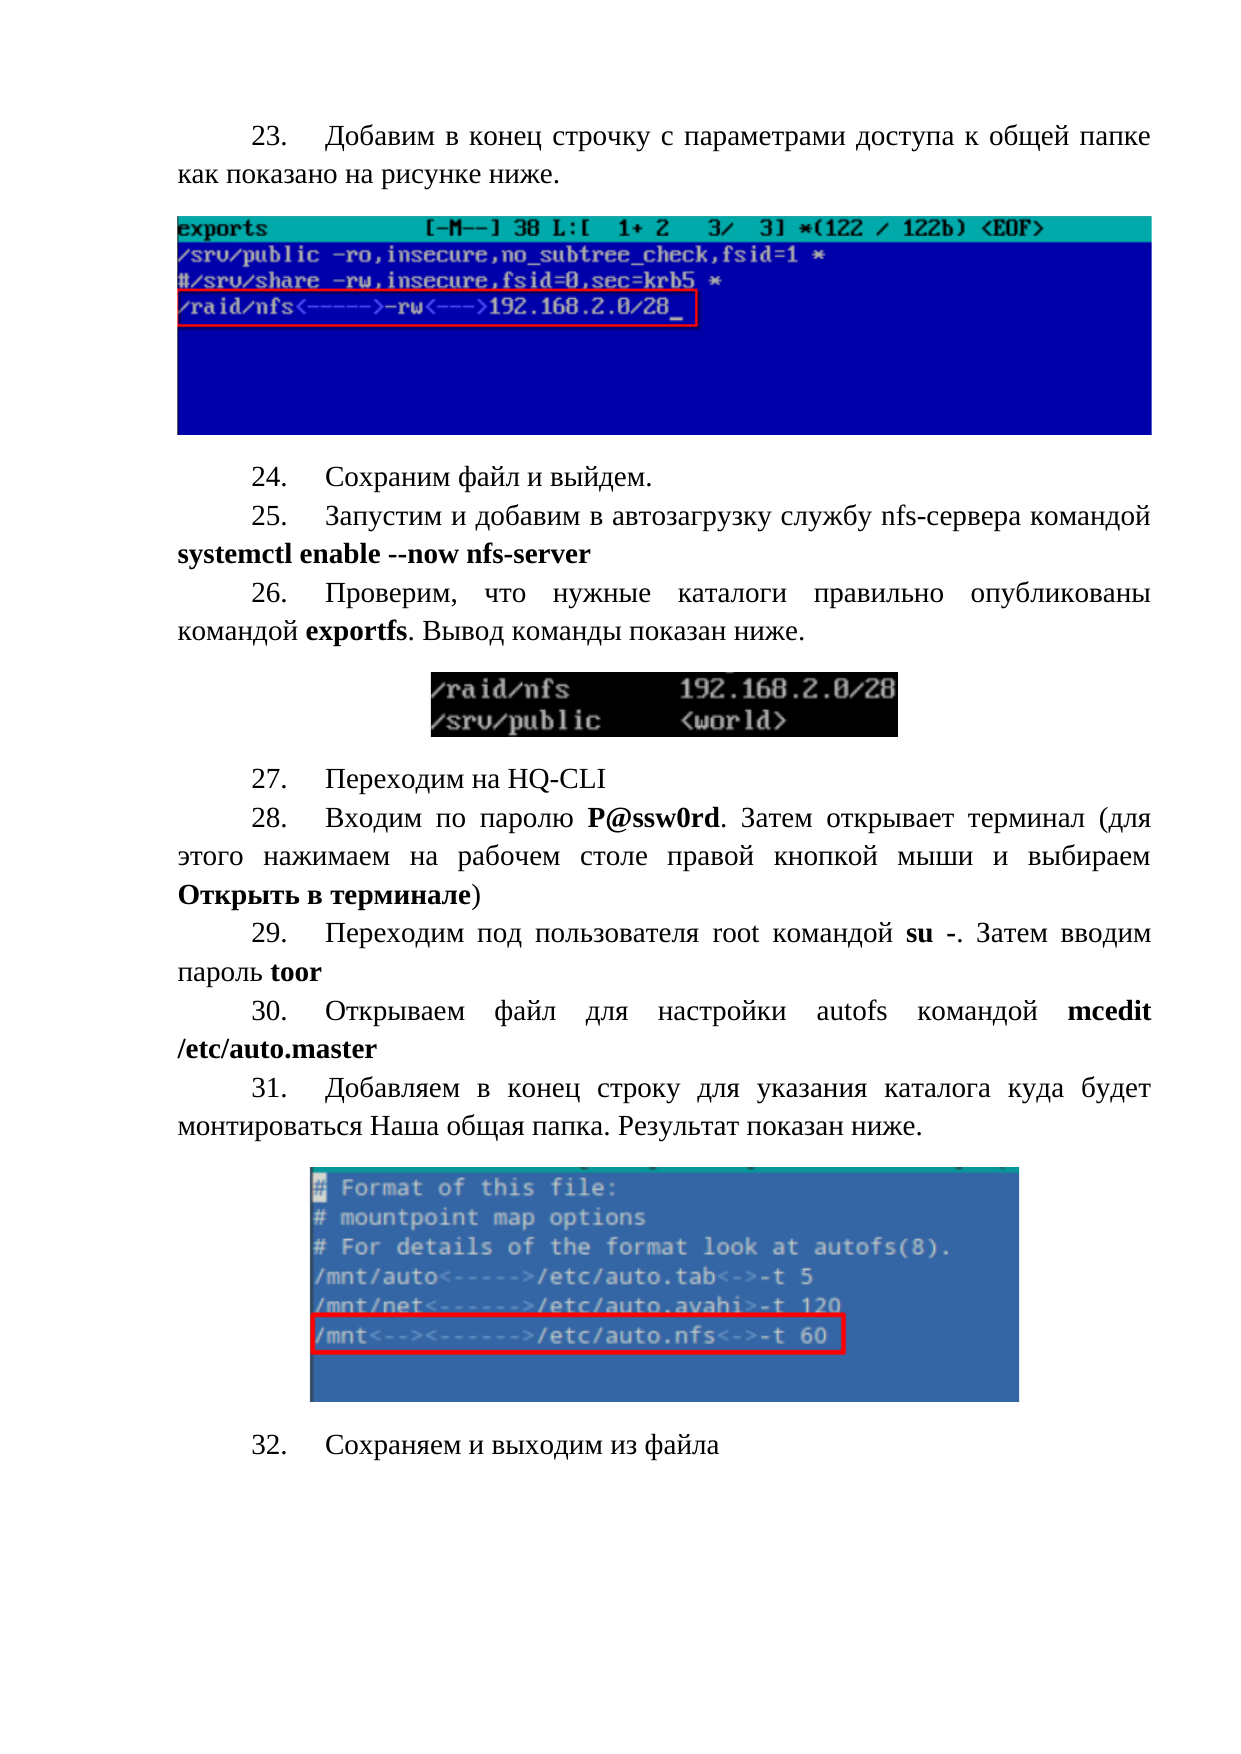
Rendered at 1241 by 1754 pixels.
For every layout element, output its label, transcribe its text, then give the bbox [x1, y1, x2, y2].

list Сохраняем и выходим из файла [177, 1427, 1152, 1460]
picture [177, 243, 1152, 435]
picture [177, 216, 1152, 240]
list Переходим под пользователя root командой su -. Затем вводим пароль toor [177, 916, 1152, 988]
list Запустим и добавим в автозагрузку службу nfs-сервера командой systemctl enable --now nfs-server [177, 498, 1152, 570]
picture [430, 672, 898, 737]
list Проверим, что нужные каталоги правильно опубликованы командой exportfs. Вывод команды показан ниже. [177, 575, 1152, 647]
list Сохраним файл и выйдем. [177, 459, 1152, 493]
list Входим по паролю P@ssw0rd. Затем открывает терминал (для этого нажимаем на рабочем столе правой кнопкой мыши и выбираем Открыть в терминале) [177, 800, 1152, 911]
list Добавляем в конец строку для указания каталога куда будет монтироваться Наша общая папка. Результат показан ниже. [177, 1070, 1152, 1142]
list Открываем файл для настройки autofs командой mcedit /etc/auto.master [177, 993, 1152, 1065]
list Переходим на HQ-CLI [177, 761, 1152, 795]
picture [309, 1167, 1020, 1402]
list Добавим в конец строчку с параметрами доступа к общей папке как показано на рисунке ниже. [177, 118, 1152, 190]
